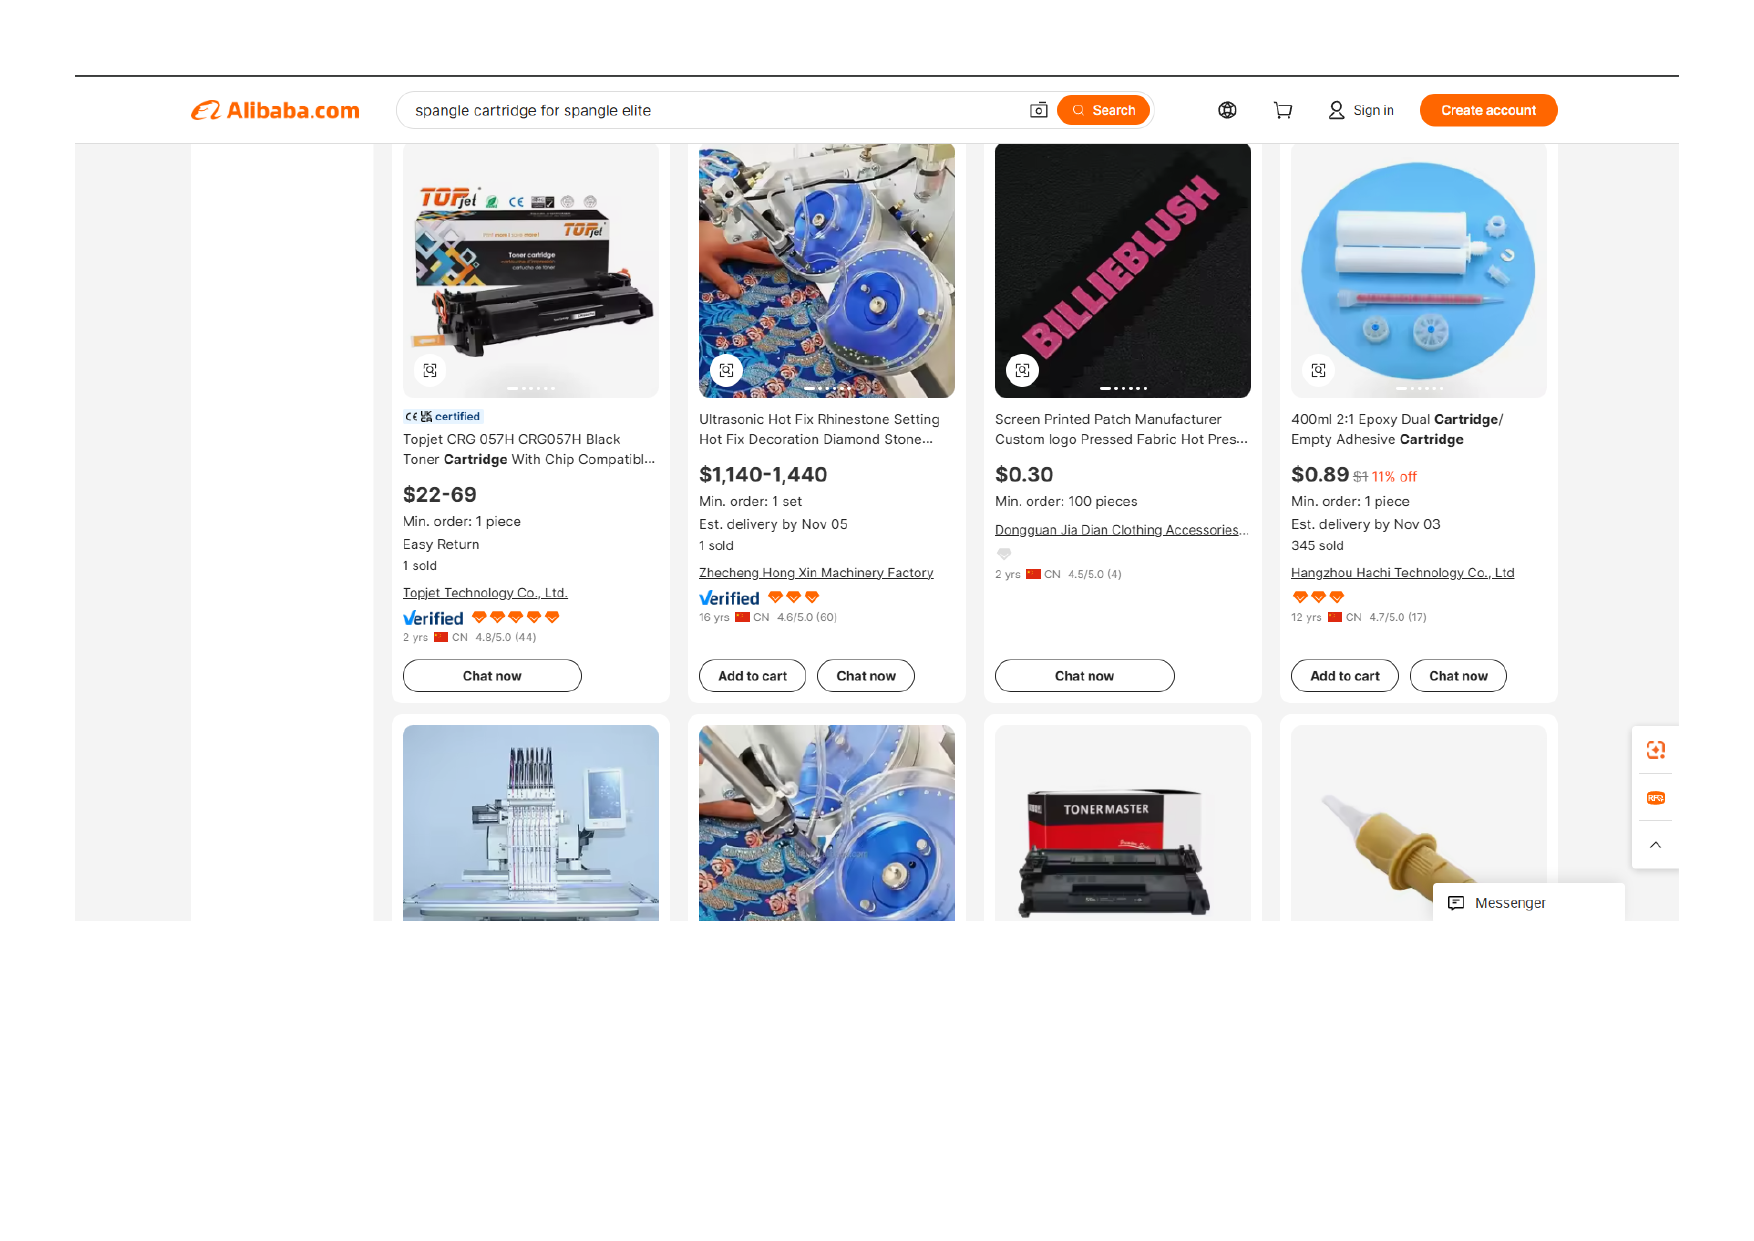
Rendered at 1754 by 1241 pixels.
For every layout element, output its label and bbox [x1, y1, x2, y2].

picture [75, 75, 1679, 921]
